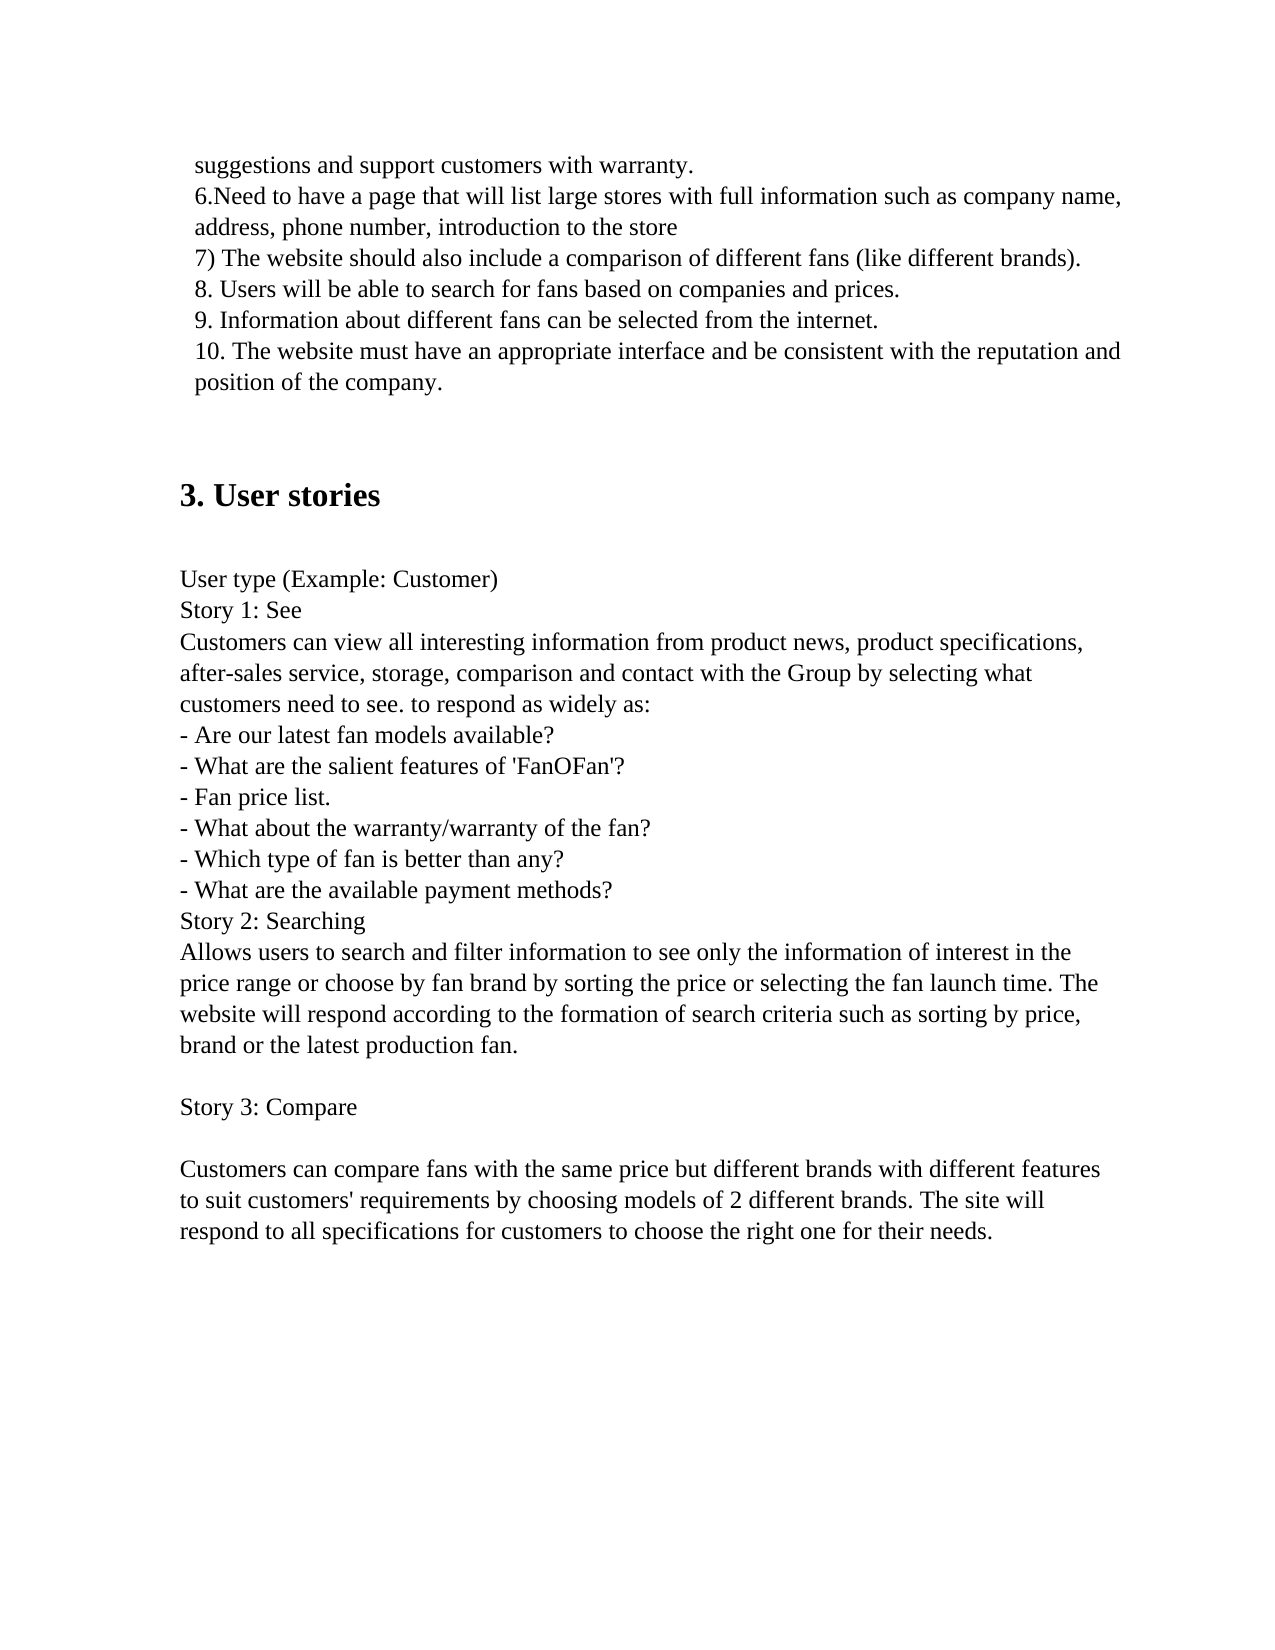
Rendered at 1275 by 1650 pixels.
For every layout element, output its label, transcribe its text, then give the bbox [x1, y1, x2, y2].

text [194, 150, 1125, 396]
text 3. User stories [179, 415, 1125, 514]
text User type (Example: Customer) Story 1: See Customers can view all interesting information from product news, product specifications, after-sales service, storage, comparison and contact with the Group by selecting what customers need to see. to respond as widely as: - Are our latest fan models available? - What are the salient features of 'FanOFan'? - Fan price list. - What about the warranty/warranty of the fan? - Which type of fan is better than any? - What are the available payment methods? Story 2: Searching Allows users to search and filter information to see only the information of interest in the price range or choose by fan brand by sorting the price or selecting the fan launch time. The website will respond according to the formation of search criteria such as sorting by price, brand or the latest production fan. Story 3: Compare Customers can compare fans with the same price but different brands with different features to suit customers' requirements by choosing models of 2 different brands. The site will respond to all specifications for customers to choose the right one for their needs. [179, 533, 1125, 1245]
